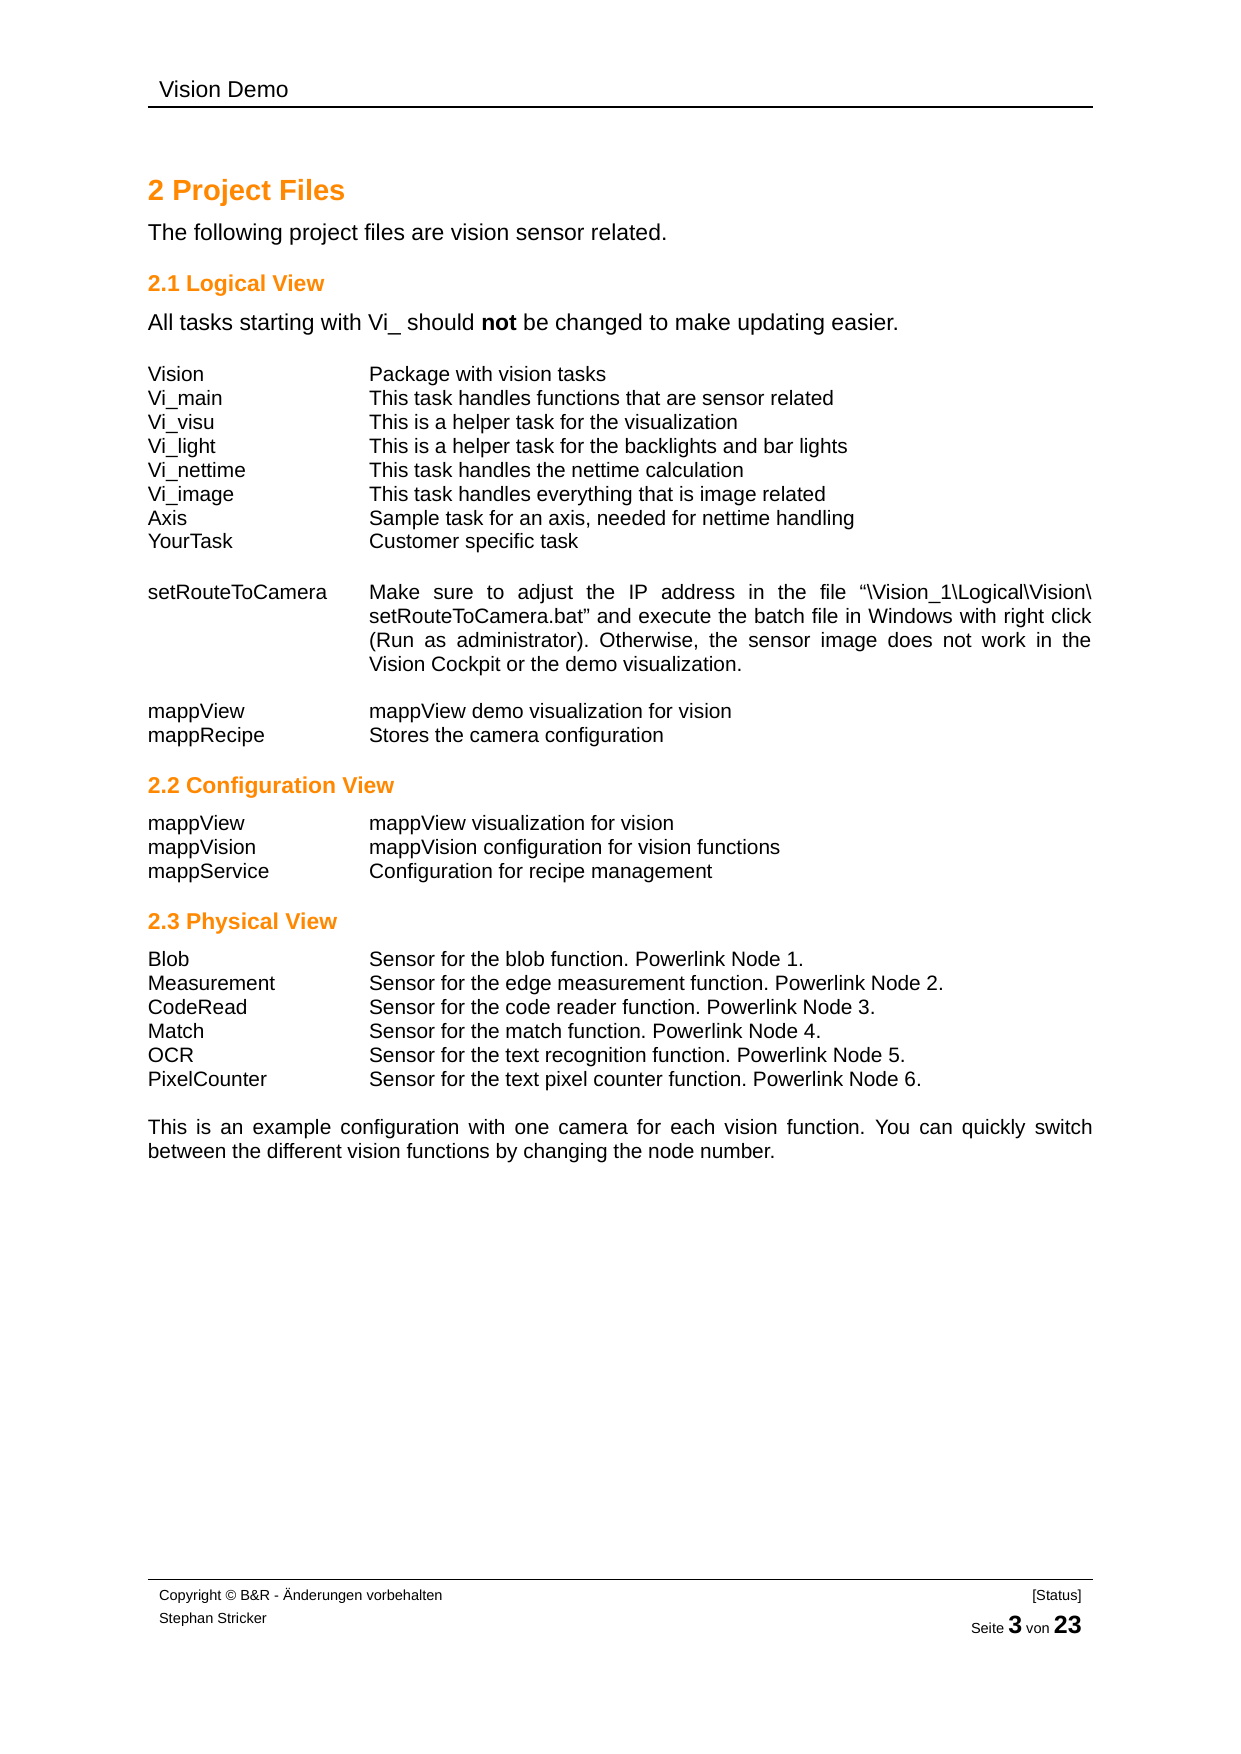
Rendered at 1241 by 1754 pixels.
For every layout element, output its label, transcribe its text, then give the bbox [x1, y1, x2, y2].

text Blob Sensor for the blob function. Powerlink Node 1. [148, 947, 1093, 971]
text Match Sensor for the match function. Powerlink Node 4. [148, 1019, 1093, 1043]
text The following project files are vision sensor related. [148, 219, 1093, 245]
text setRouteToCamera Make sure to adjust the IP address in the file “\Vision_1\Logical\Vision\setRouteToCamera.bat” and execute the batch file in Windows with right click (Run as administrator). Otherwise, the sensor image does not work in the Vision Cockpit or the demo visualization. [148, 579, 1093, 675]
text Vi_visu This is a helper task for the visualization [148, 409, 1093, 433]
text PixelCounter Sensor for the text pixel counter function. Powerlink Node 6. [148, 1067, 1093, 1091]
subtitle Project Files [148, 173, 1093, 206]
text Vi_image This task handles everything that is image related [148, 481, 1093, 505]
text All tasks starting with Vi_ should not be changed to make updating easier. [148, 309, 1093, 335]
text YourTask Customer specific task [148, 529, 1093, 553]
text Vi_main This task handles functions that are sensor related [148, 386, 1093, 409]
text Vi_nettime This task handles the nettime calculation [148, 457, 1093, 481]
text This is an example configuration with one camera for each vision function. You can quickly switch between the different vision functions by changing the node number. [148, 1114, 1093, 1162]
text OCR Sensor for the text recognition function. Powerlink Node 5. [148, 1043, 1093, 1067]
subtitle Configuration View [148, 772, 1093, 799]
text Measurement Sensor for the edge measurement function. Powerlink Node 2. [148, 971, 1093, 995]
subtitle Logical View [148, 270, 1093, 296]
text Axis Sample task for an axis, needed for nettime handling [148, 505, 1093, 529]
subtitle Physical View [148, 908, 1093, 934]
text mappView mappView visualization for vision [148, 811, 1093, 835]
text mappRecipe Stores the camera configuration [148, 723, 1093, 747]
text mappService Configuration for recipe management [148, 859, 1093, 883]
text Vi_light This is a helper task for the backlights and bar lights [148, 433, 1093, 457]
text Vision Package with vision tasks [148, 362, 1093, 386]
text mappVision mappVision configuration for vision functions [148, 835, 1093, 859]
text mappView mappView demo visualization for vision [148, 699, 1093, 723]
text CodeRead Sensor for the code reader function. Powerlink Node 3. [148, 995, 1093, 1019]
